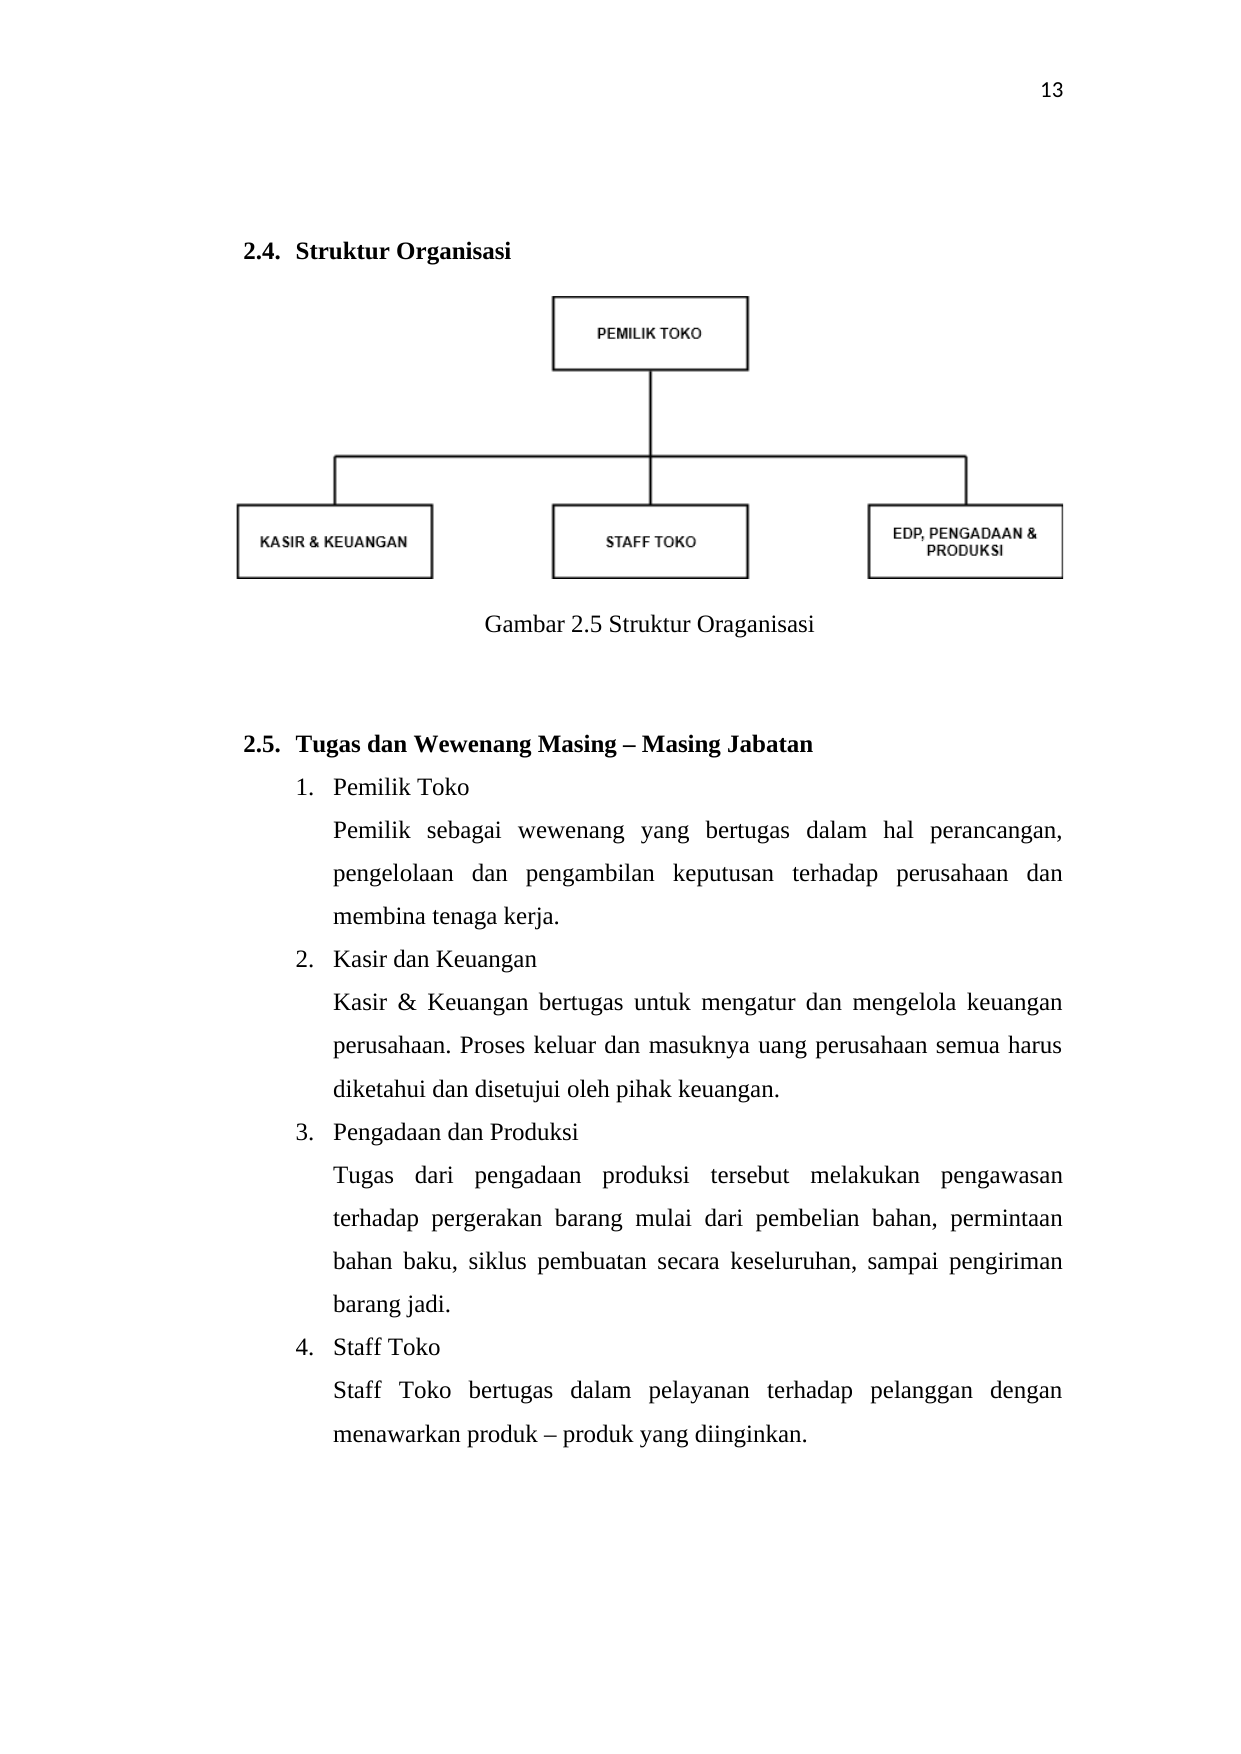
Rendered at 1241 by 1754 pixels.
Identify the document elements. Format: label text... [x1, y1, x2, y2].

picture [236, 296, 1064, 579]
list Pengadaan dan Produksi [295, 1117, 1063, 1146]
list Tugas dan Wewenang Masing – Masing Jabatan [243, 729, 1063, 757]
list Kasir & Keuangan bertugas untuk mengatur dan mengelola keuangan perusahaan. Proses keluar dan masuknya uang perusahaan semua harus diketahui dan disetujui oleh pihak keuangan. [333, 987, 1063, 1102]
list Pemilik sebagai wewenang yang bertugas dalam hal perancangan, pengelolaan dan pengambilan keputusan terhadap perusahaan dan membina tenaga kerja. [333, 815, 1063, 930]
list Staff Toko bertugas dalam pelayanan terhadap pelanggan dengan menawarkan produk – produk yang diinginkan. [333, 1376, 1063, 1447]
list Pemilik Toko [295, 772, 1063, 801]
list Tugas dari pengadaan produksi tersebut melakukan pengawasan terhadap pergerakan barang mulai dari pembelian bahan, permintaan bahan baku, siklus pembuatan secara keseluruhan, sampai pengiriman barang jadi. [333, 1160, 1063, 1318]
list Struktur Organisasi [243, 236, 1063, 265]
text Gambar 2.5 Struktur Oraganisasi [236, 609, 1063, 638]
list Staff Toko [295, 1332, 1063, 1361]
list Kasir dan Keuangan [295, 944, 1063, 973]
